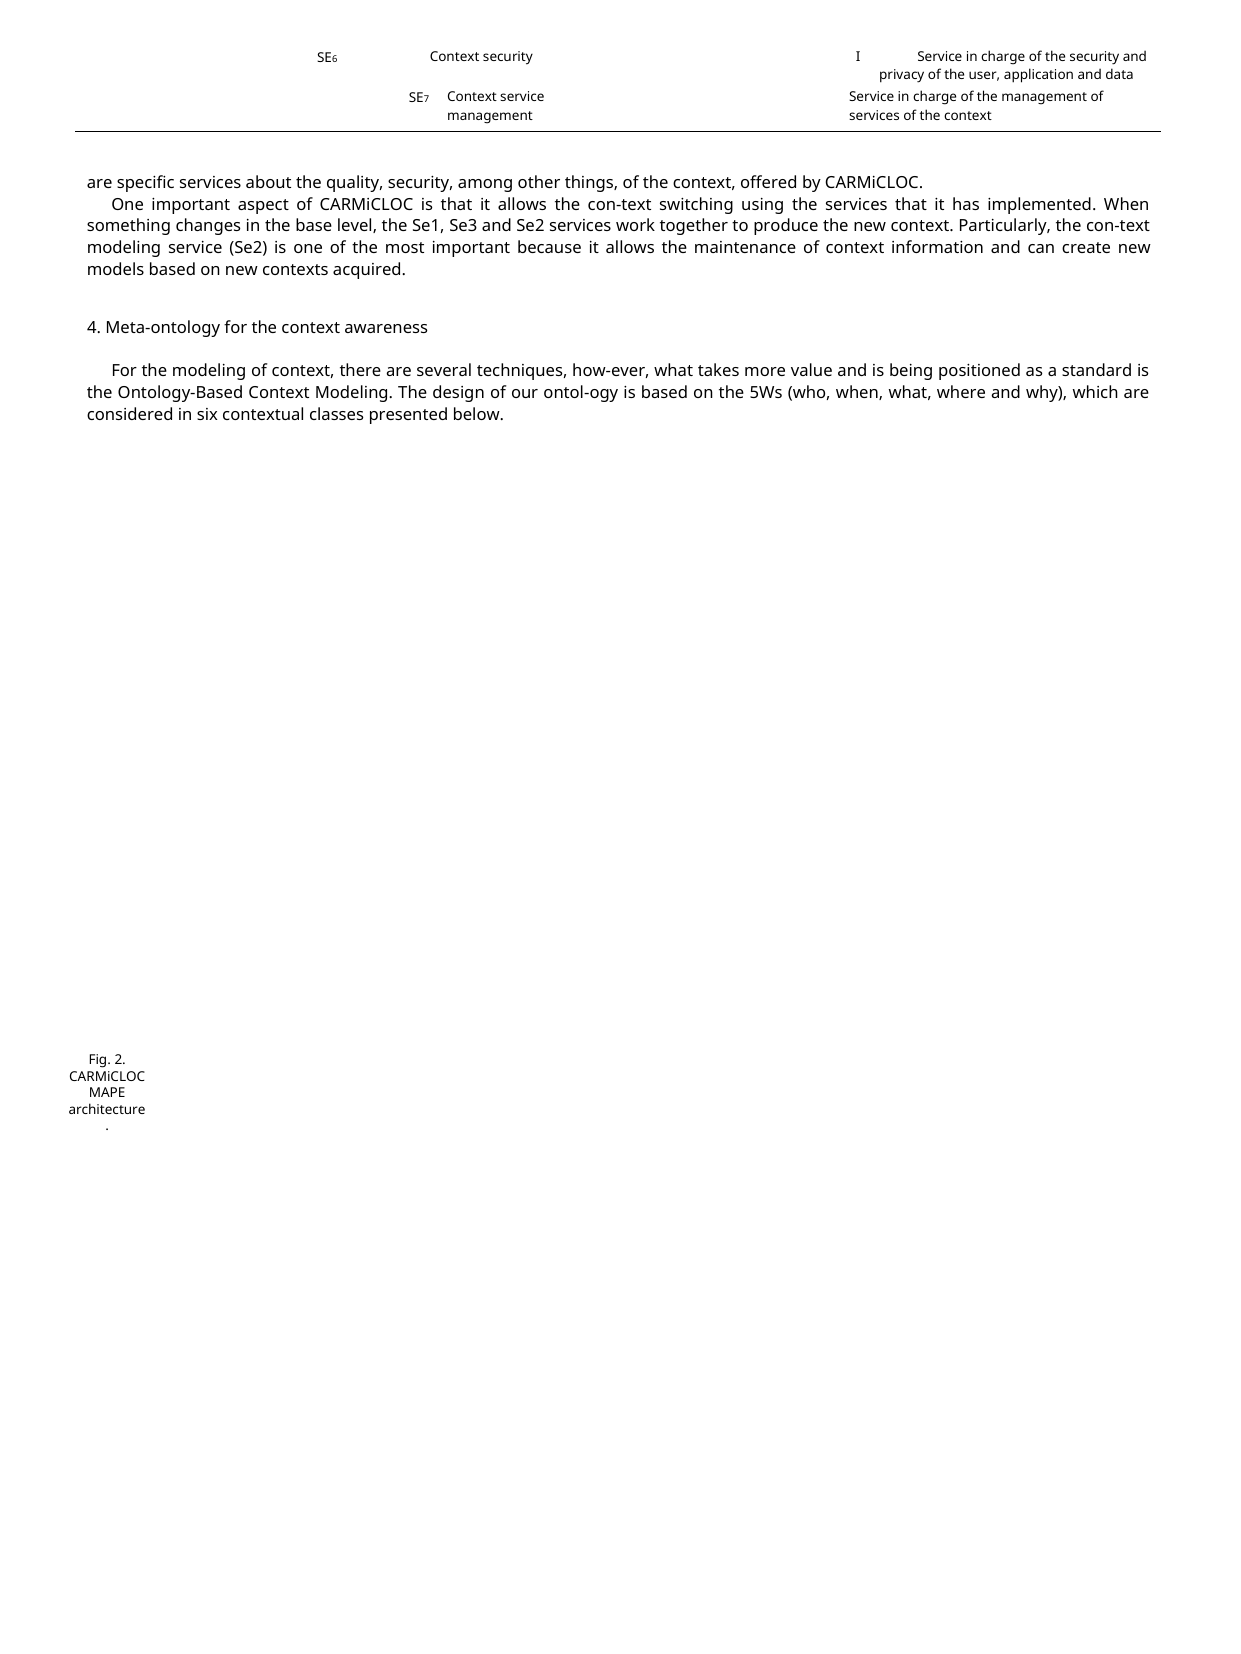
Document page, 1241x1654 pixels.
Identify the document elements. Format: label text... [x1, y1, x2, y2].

table_header I [617, 49, 888, 66]
text privacy of the user, application and data [68, 66, 1134, 83]
text Fig. 2. CARMiCLOC MAPE architecture. [68, 1052, 146, 1134]
table_header Context security [345, 49, 617, 66]
text are specific services about the quality, security, among other things, of the context, offered by CARMiCLOC. [87, 171, 1154, 192]
text 4. Meta-ontology for the context awareness [87, 317, 1154, 337]
text For the modeling of context, there are several techniques, how-ever, what takes more value and is being positioned as a standard is the Ontology-Based Context Modeling. The design of our ontol-ogy is based on the 5Ws (who, when, what, where and why), which are considered in six contextual classes presented below. [87, 359, 1152, 424]
table_cell services of the context [799, 104, 1161, 131]
table_header Context service [437, 83, 799, 104]
text One important aspect of CARMiCLOC is that it allows the con-text switching using the services that it has implemented. When something changes in the base level, the Se1, Se3 and Se2 services work together to produce the new context. Particularly, the con-text modeling service (Se2) is one of the most important because it allows the maintenance of context information and can create new models based on new contexts acquired. [87, 192, 1152, 280]
table_header SE6 [74, 49, 345, 66]
table_header SE7 [75, 83, 437, 131]
table_cell management [437, 104, 799, 131]
table_header Service in charge of the security and [888, 49, 1159, 66]
table_header Service in charge of the management of [799, 83, 1161, 104]
